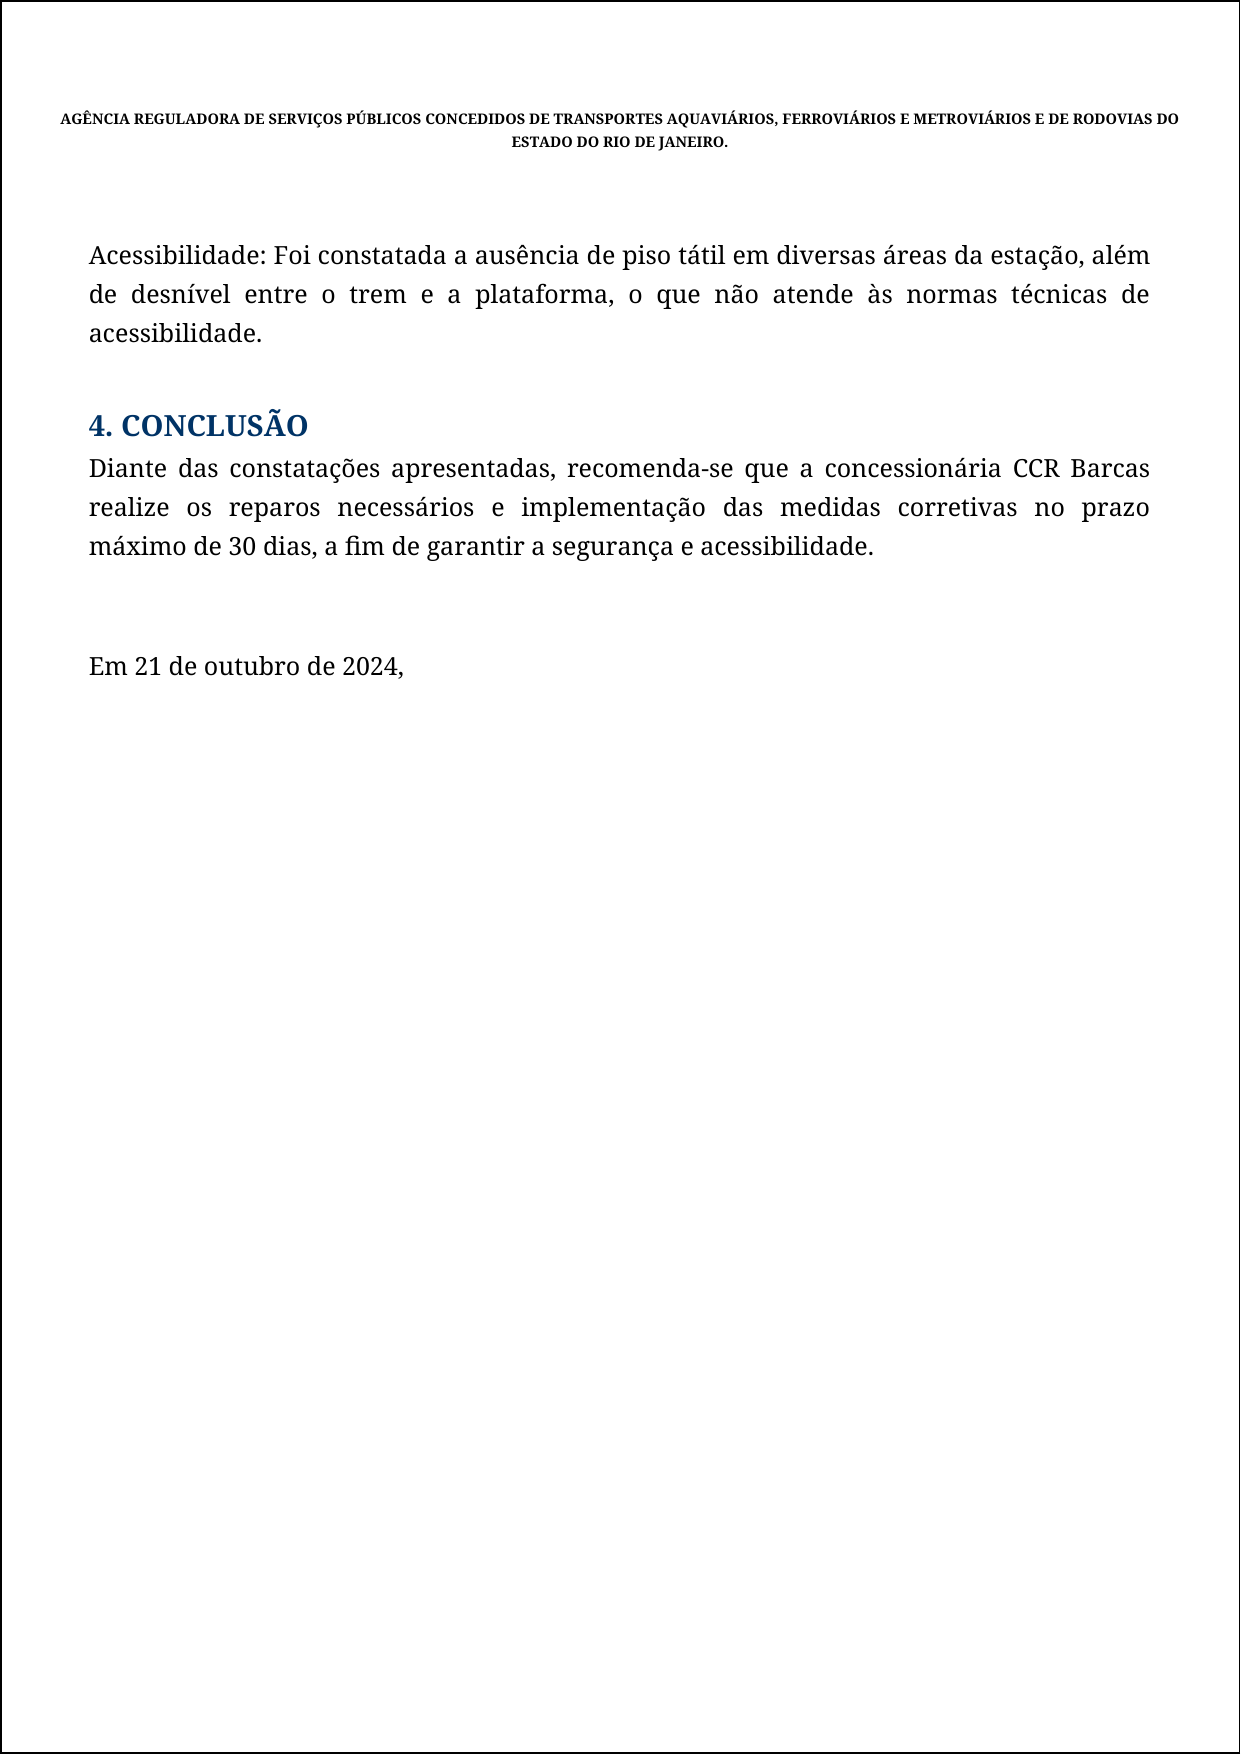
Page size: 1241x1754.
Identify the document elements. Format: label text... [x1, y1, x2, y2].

text Em 21 de outubro de 2024, [88, 649, 1152, 722]
text Acessibilidade: Foi constatada a ausência de piso tátil em diversas áreas da estação, além de desnível entre o trem e a plataforma, o que não atende às normas técnicas de acessibilidade. [88, 237, 1152, 350]
subtitle 4. CONCLUSÃO [88, 405, 1152, 445]
text Diante das constatações apresentadas, recomenda-se que a concessionária CCR Barcas realize os reparos necessários e implementação das medidas corretivas no prazo máximo de 30 dias, a fim de garantir a segurança e acessibilidade. [88, 451, 1152, 563]
